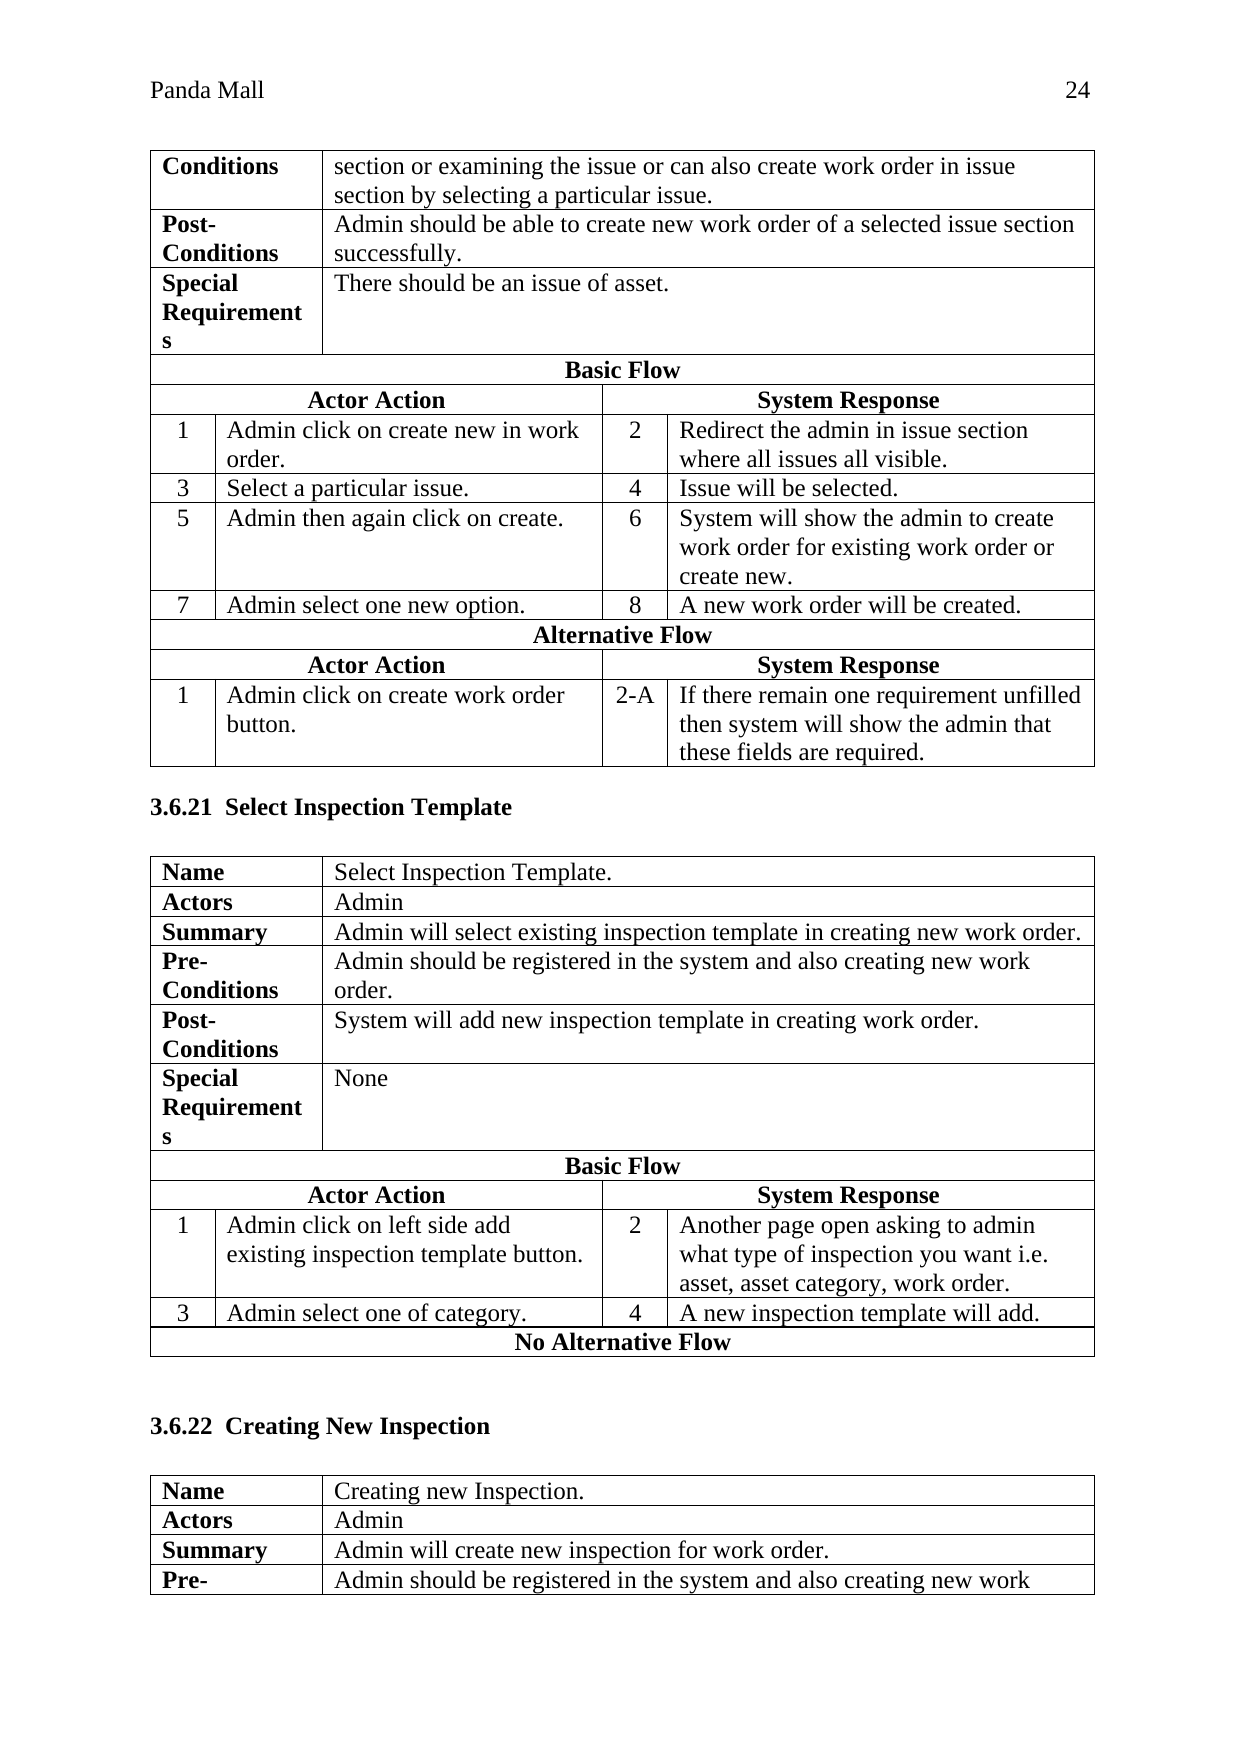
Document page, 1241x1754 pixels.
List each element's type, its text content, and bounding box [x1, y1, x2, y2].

table_cell 6 [603, 503, 667, 589]
table_cell 2 [603, 415, 667, 472]
table_cell Pre-Conditions [151, 1565, 322, 1594]
table_cell Admin click on create new in work order. [216, 415, 602, 472]
table_cell A new inspection template will add. [668, 1298, 1094, 1326]
table_cell Basic Flow [151, 1151, 1094, 1179]
table_cell Admin [323, 887, 1094, 916]
table_cell Admin will create new inspection for work order. [323, 1535, 1094, 1564]
table_cell System Response [603, 385, 1094, 414]
table_cell System Response [603, 1181, 1094, 1209]
table_cell Pre-Conditions [151, 946, 322, 1004]
table_cell 1 [151, 415, 215, 472]
table_cell 2 [603, 1210, 667, 1297]
table_cell Actor Action [151, 385, 602, 414]
table_cell None [323, 1064, 1094, 1150]
table_cell Admin click on create work order button. [216, 680, 602, 766]
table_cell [323, 1565, 1094, 1594]
table_cell System will show the admin to create work order for existing work order or create new. [668, 503, 1094, 589]
table_cell Admin then again click on create. [216, 503, 602, 589]
table_header Name [151, 1476, 322, 1504]
table_cell Post-Conditions [151, 210, 322, 267]
table_cell 5 [151, 503, 215, 589]
subtitle Select Inspection Template [150, 792, 1090, 821]
table_cell Redirect the admin in issue section where all issues all visible. [668, 415, 1094, 472]
table_cell 2-A [603, 680, 667, 766]
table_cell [323, 151, 1094, 208]
table_cell A new work order will be created. [668, 591, 1094, 619]
table_cell Actors [151, 1506, 322, 1534]
table_cell 4 [603, 474, 667, 502]
table_cell Admin will select existing inspection template in creating new work order. [323, 917, 1094, 945]
table_cell Admin [323, 1506, 1094, 1534]
table_cell 7 [151, 591, 215, 619]
table_cell Basic Flow [151, 355, 1094, 384]
table_cell System Response [603, 650, 1094, 679]
table_header Name [151, 857, 322, 886]
table_cell Actor Action [151, 650, 602, 679]
subtitle Creating New Inspection [150, 1411, 1090, 1440]
table_cell No Alternative Flow [151, 1328, 1094, 1356]
table_cell Issue will be selected. [668, 474, 1094, 502]
table_cell 8 [603, 591, 667, 619]
table_cell Post-Conditions [151, 1005, 322, 1062]
table_cell Summary [151, 1535, 322, 1564]
table_cell There should be an issue of asset. [323, 268, 1094, 354]
table_cell 3 [151, 474, 215, 502]
table_cell Special Requirements [151, 1064, 322, 1150]
table_cell 3 [151, 1298, 215, 1326]
table_cell Admin select one new option. [216, 591, 602, 619]
table_cell Another page open asking to admin what type of inspection you want i.e. asset, asset category, work order. [668, 1210, 1094, 1297]
table_cell Admin select one of category. [216, 1298, 602, 1326]
table_cell Summary [151, 917, 322, 945]
table_cell Alternative Flow [151, 620, 1094, 649]
table_cell Actor Action [151, 1181, 602, 1209]
table_header Select Inspection Template. [323, 857, 1094, 886]
table_cell Actors [151, 887, 322, 916]
table_cell Admin should be able to create new work order of a selected issue section successfully. [323, 210, 1094, 267]
table_cell Admin click on left side add existing inspection template button. [216, 1210, 602, 1297]
table_cell Pre-Conditions [151, 151, 322, 208]
table_cell If there remain one requirement unfilled then system will show the admin that these fields are required. [668, 680, 1094, 766]
table_cell System will add new inspection template in creating work order. [323, 1005, 1094, 1062]
table_cell Admin should be registered in the system and also creating new work order. [323, 946, 1094, 1004]
table_cell Select a particular issue. [216, 474, 602, 502]
table_cell 1 [151, 680, 215, 766]
table_cell 4 [603, 1298, 667, 1326]
table_cell Special Requirements [151, 268, 322, 354]
table_header Creating new Inspection. [323, 1476, 1094, 1504]
table_cell 1 [151, 1210, 215, 1297]
